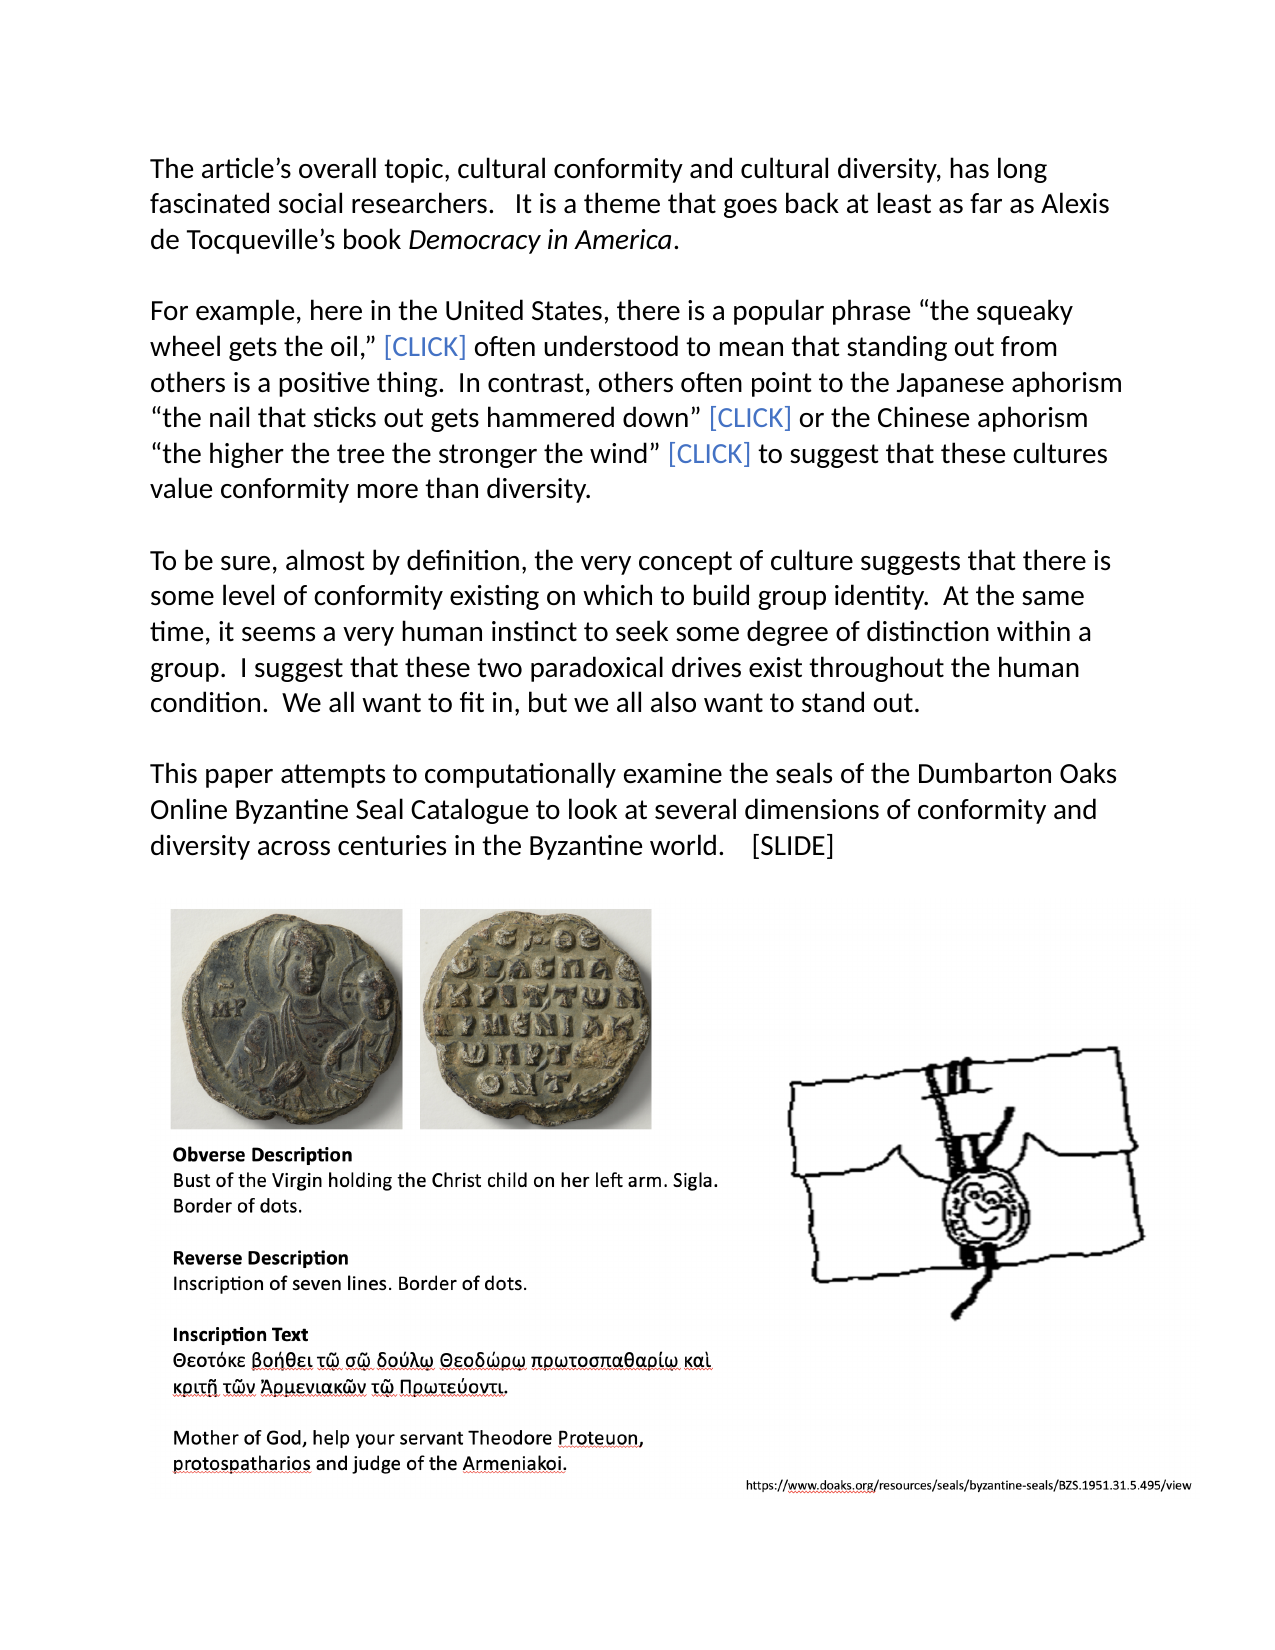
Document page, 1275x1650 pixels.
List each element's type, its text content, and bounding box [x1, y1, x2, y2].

picture [150, 898, 1200, 1499]
text To be sure, almost by definition, the very concept of culture suggests that there is some level of conformity existing on which to build group identity. At the same time, it seems a very human instinct to seek some degree of distinction within a group. I suggest that these two paradoxical drives exist throughout the human condition. We all want to fit in, but we all also want to stand out. [150, 542, 1125, 720]
text The article’s overall topic, cultural conformity and cultural diversity, has long fascinated social researchers. It is a theme that goes back at least as far as Alexis de Tocqueville’s book Democracy in America. [150, 150, 1125, 257]
text This paper attempts to computationally examine the seals of the Dumbarton Oaks Online Byzantine Seal Catalogue to look at several dimensions of conformity and diversity across centuries in the Byzantine world. [SLIDE] [150, 756, 1125, 862]
text For example, here in the United States, there is a popular phrase “the squeaky wheel gets the oil,” [CLICK] often understood to mean that standing out from others is a positive thing. In contrast, others often point to the Japanese aphorism “the nail that sticks out gets hammered down” [CLICK] or the Chinese aphorism “the higher the tree the stronger the wind” [CLICK] to suggest that these cultures value conformity more than diversity. [150, 292, 1125, 506]
